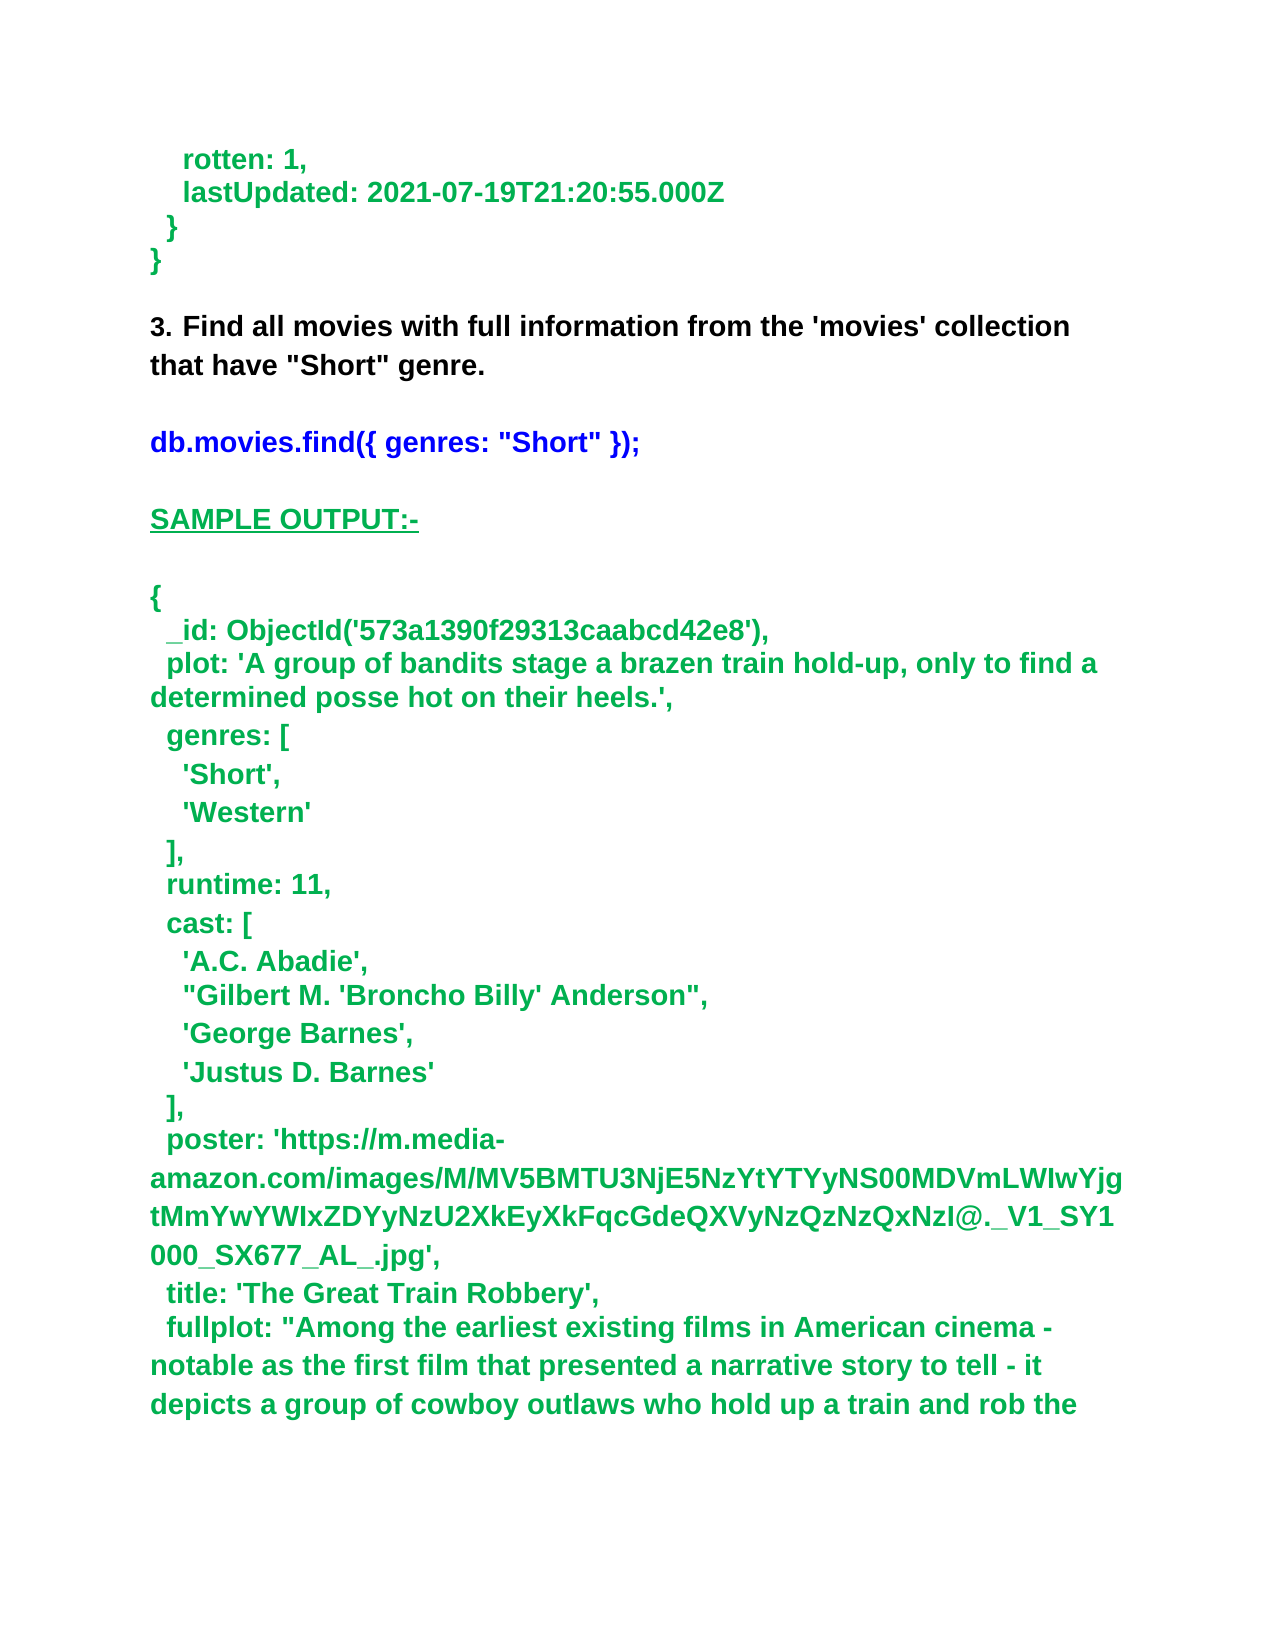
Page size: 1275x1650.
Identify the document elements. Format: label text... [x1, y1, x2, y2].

text rotten: 1, [182, 142, 1210, 175]
text "Gilbert M. 'Broncho Billy' Anderson", 'George Barnes', [182, 978, 711, 1050]
text lastUpdated: 2021-07-19T21:20:55.000Z [182, 175, 1210, 209]
text db.movies.find({ genres: "Short" }); SAMPLE OUTPUT:- [150, 425, 643, 536]
text _id: ObjectId('573a1390f29313caabcd42e8'), [166, 613, 1210, 646]
text 'Justus D. Barnes' [182, 1055, 1210, 1089]
list Find all movies with full information from the 'movies' collection that have "Short" genre. [150, 309, 1071, 381]
text runtime: 11, cast: [ [166, 867, 332, 939]
text 'Short', 'Western' [182, 757, 313, 829]
text title: 'The Great Train Robbery', [166, 1276, 1210, 1310]
text determined posse hot on their heels.', genres: [ [150, 680, 676, 752]
text 'A.C. Abadie', [182, 944, 1210, 978]
text ], [166, 834, 1210, 867]
text fullplot: "Among the earliest existing films in American cinema - notable as the first film that presented a narrative story to tell - it depicts a group of cowboy outlaws who hold up a train and rob the [150, 1310, 1116, 1421]
text { [150, 579, 1210, 613]
text ], [166, 1089, 1210, 1122]
text poster: 'https://m.media- amazon.com/images/M/MV5BMTU3NjE5NzYtYTYyNS00MDVmLWIwYjg tMmYwYWIxZDYyNzU2XkEyXkFqcGdeQXVyNzQzNzQxNzI@._V1_SY1 000_SX677_AL_.jpg', [150, 1122, 1210, 1271]
text plot: 'A group of bandits stage a brazen train hold-up, only to find a [166, 646, 1210, 680]
text } [150, 242, 1210, 276]
text } [166, 209, 1210, 242]
